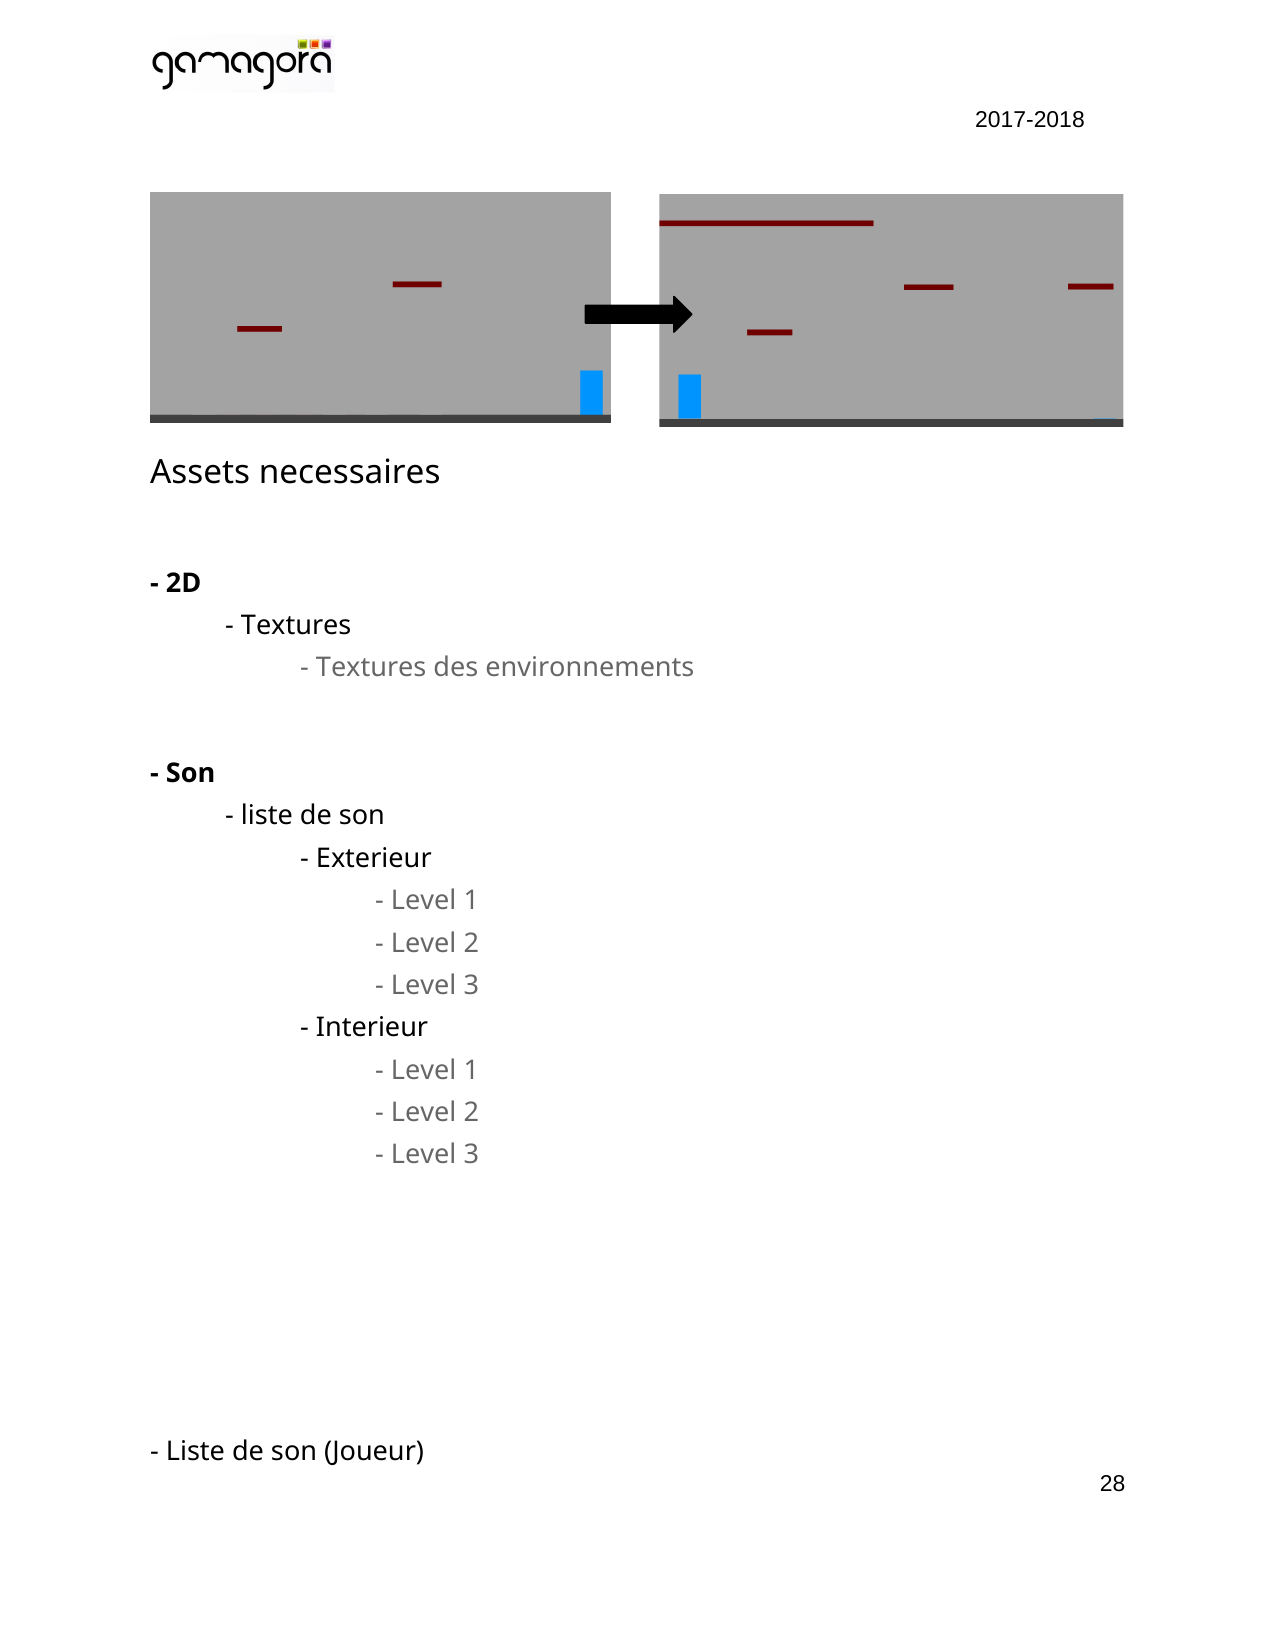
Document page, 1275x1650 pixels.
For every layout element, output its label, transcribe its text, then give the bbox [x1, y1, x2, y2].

text - Level 2 [150, 923, 1125, 960]
picture [150, 192, 611, 423]
text - Interieur [150, 1008, 1125, 1045]
text - Textures [150, 605, 1125, 642]
subtitle - Son [150, 753, 1125, 790]
text - liste de son [150, 796, 1125, 833]
subtitle - 2D [150, 563, 1125, 600]
text - Level 3 [150, 965, 1125, 1002]
text - Exterieur [150, 838, 1125, 875]
picture [150, 0, 336, 128]
text - Level 2 [150, 1093, 1125, 1129]
text - Level 3 [150, 1135, 1125, 1172]
text - Liste de son (Joueur) [150, 1432, 1125, 1469]
text - Level 1 [150, 1050, 1125, 1087]
text - Level 1 [150, 881, 1125, 917]
picture [659, 194, 1124, 427]
text - Textures des environnements [150, 648, 1125, 685]
subtitle Assets necessaires [150, 448, 1125, 493]
